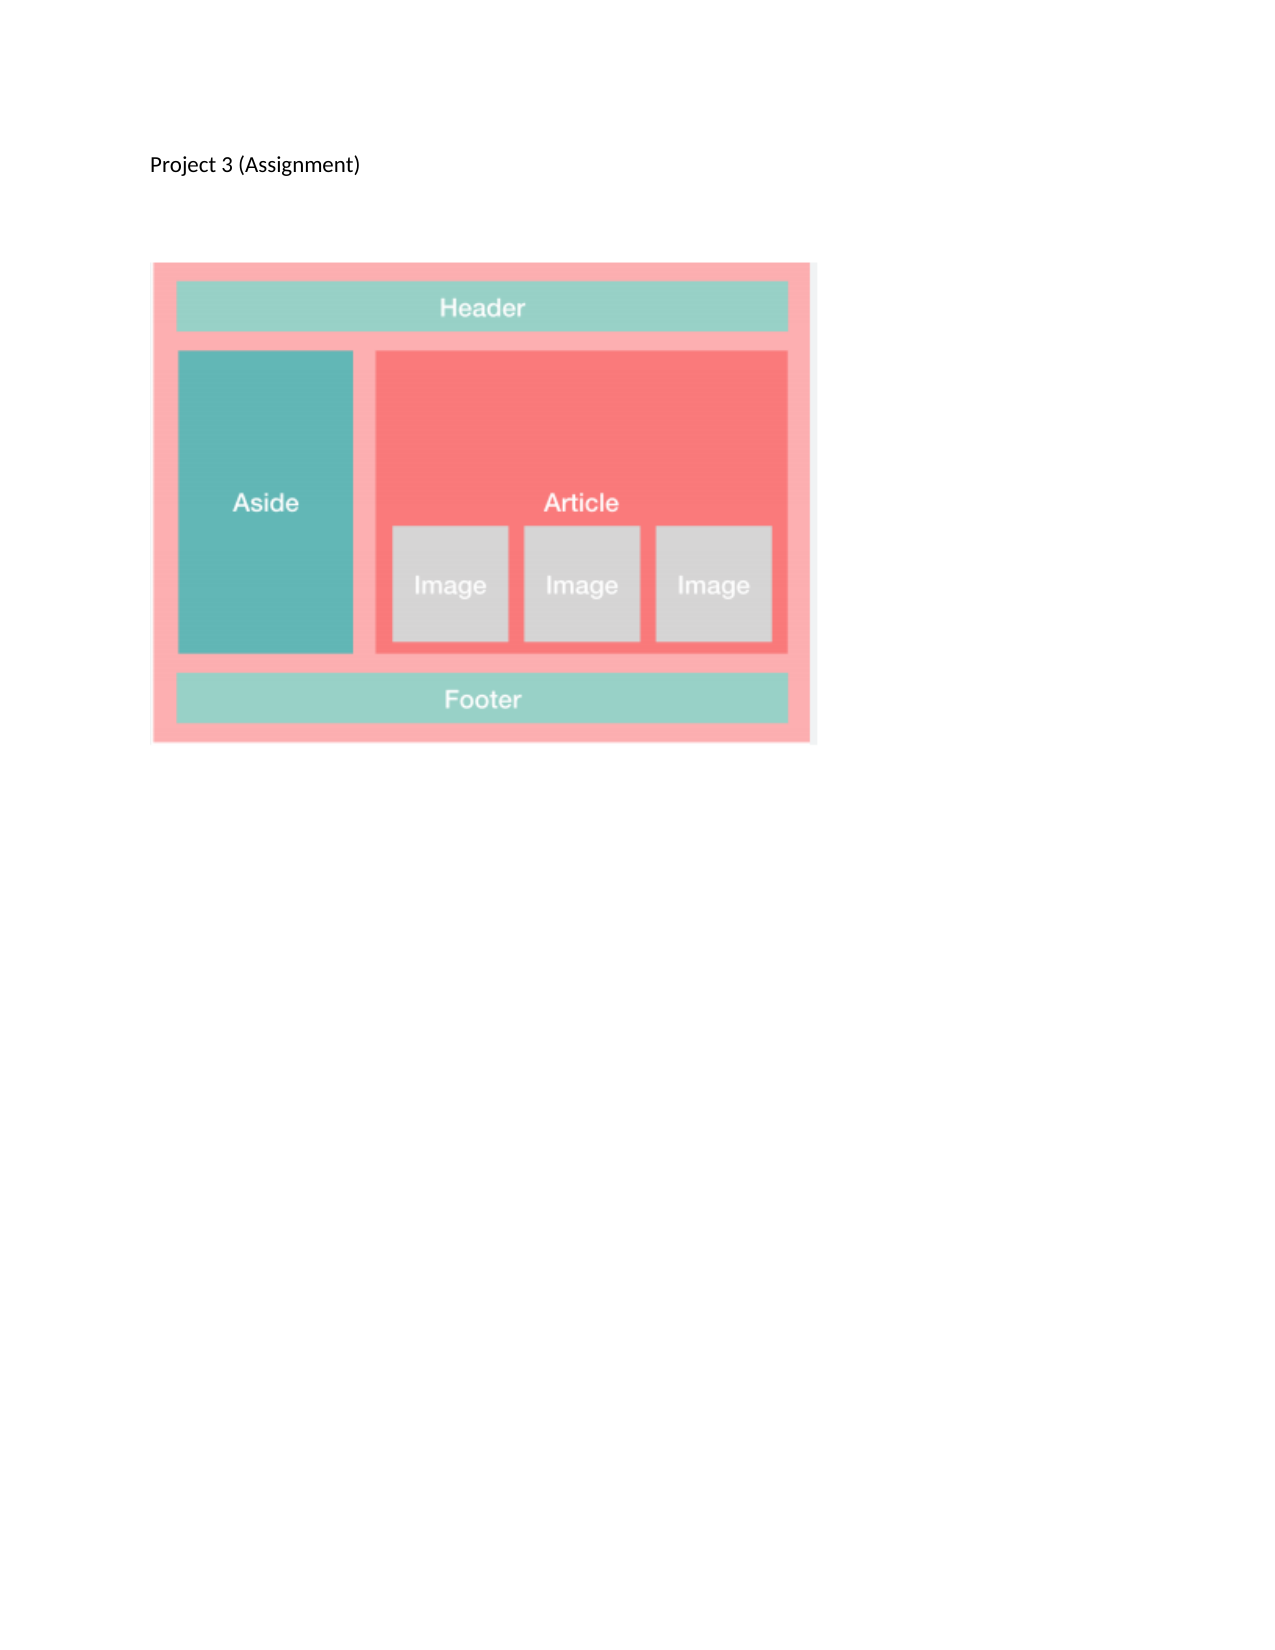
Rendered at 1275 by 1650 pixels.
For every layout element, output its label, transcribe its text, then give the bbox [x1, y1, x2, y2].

text Project 3 (Assignment) [150, 150, 1125, 178]
picture [150, 256, 818, 753]
